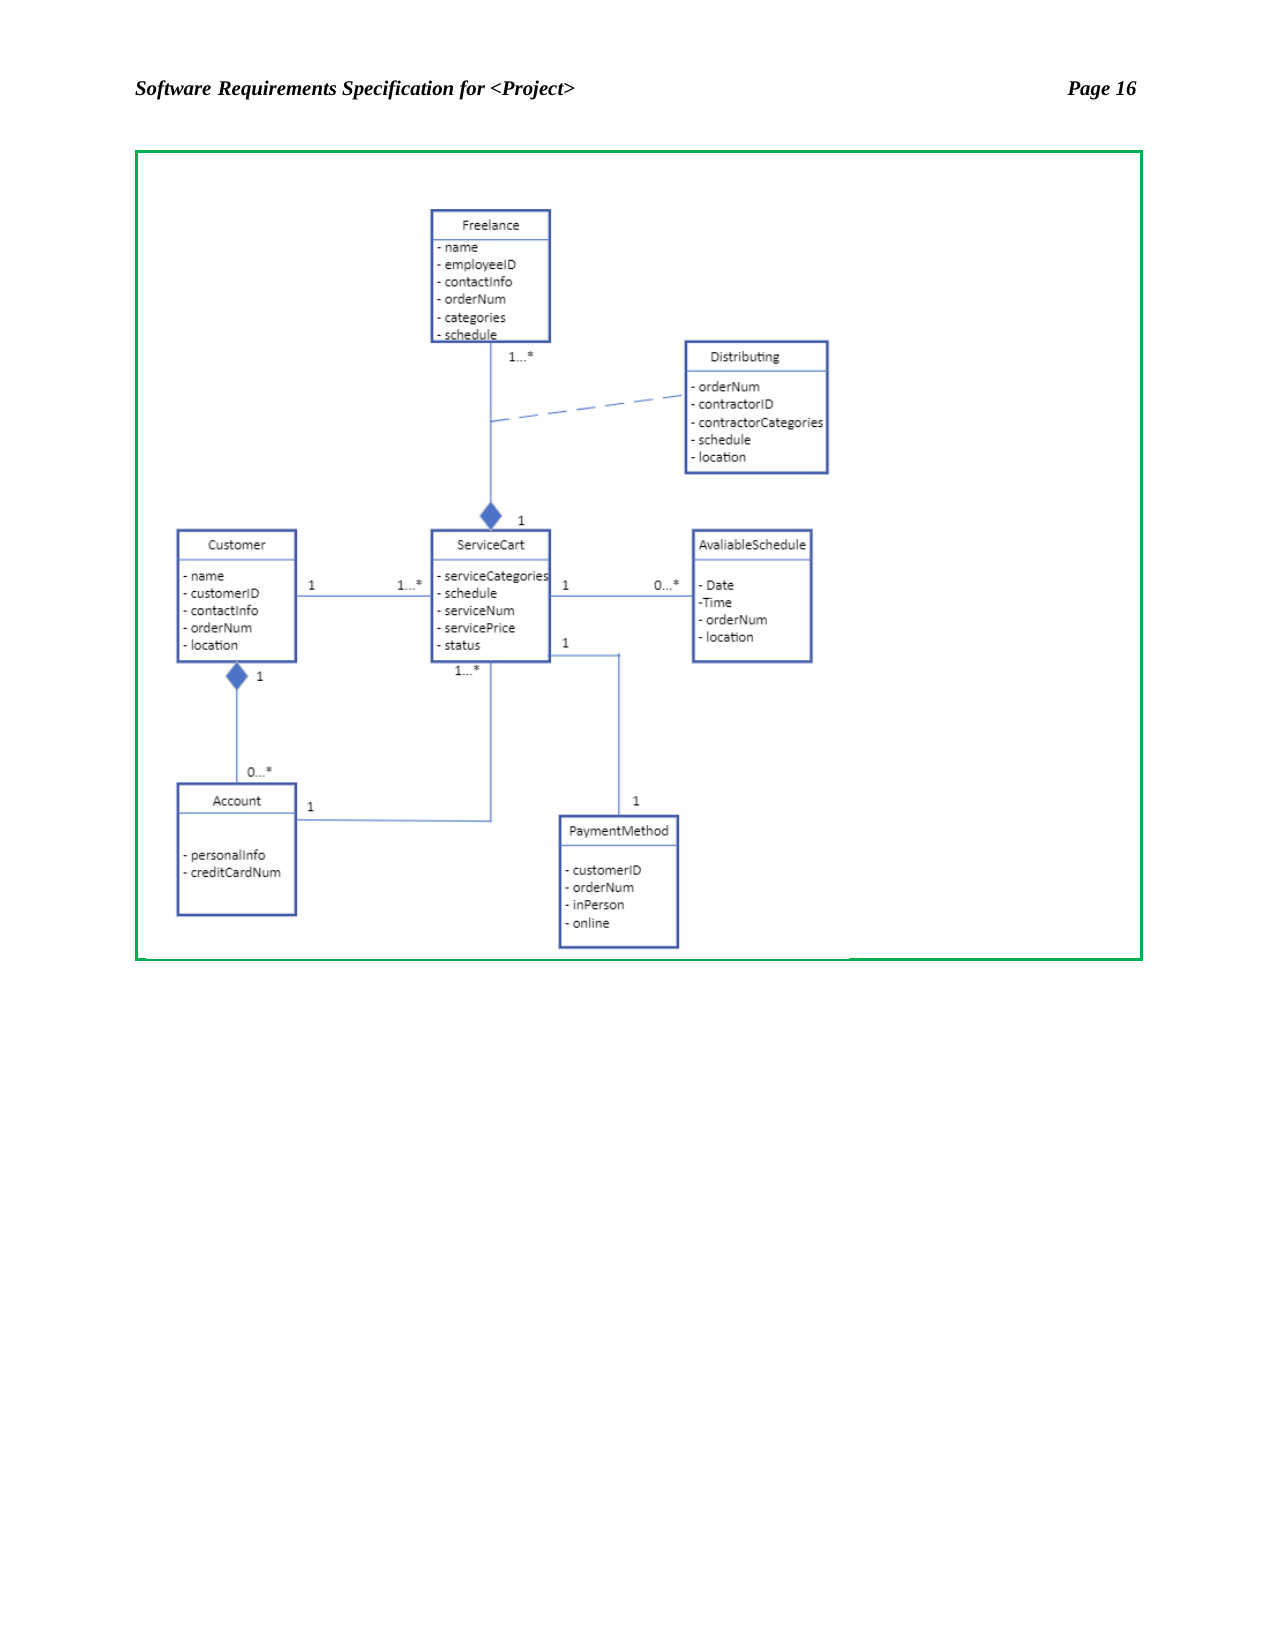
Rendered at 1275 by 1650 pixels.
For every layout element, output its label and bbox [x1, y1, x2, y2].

table_header [138, 153, 1140, 958]
picture [146, 208, 850, 959]
